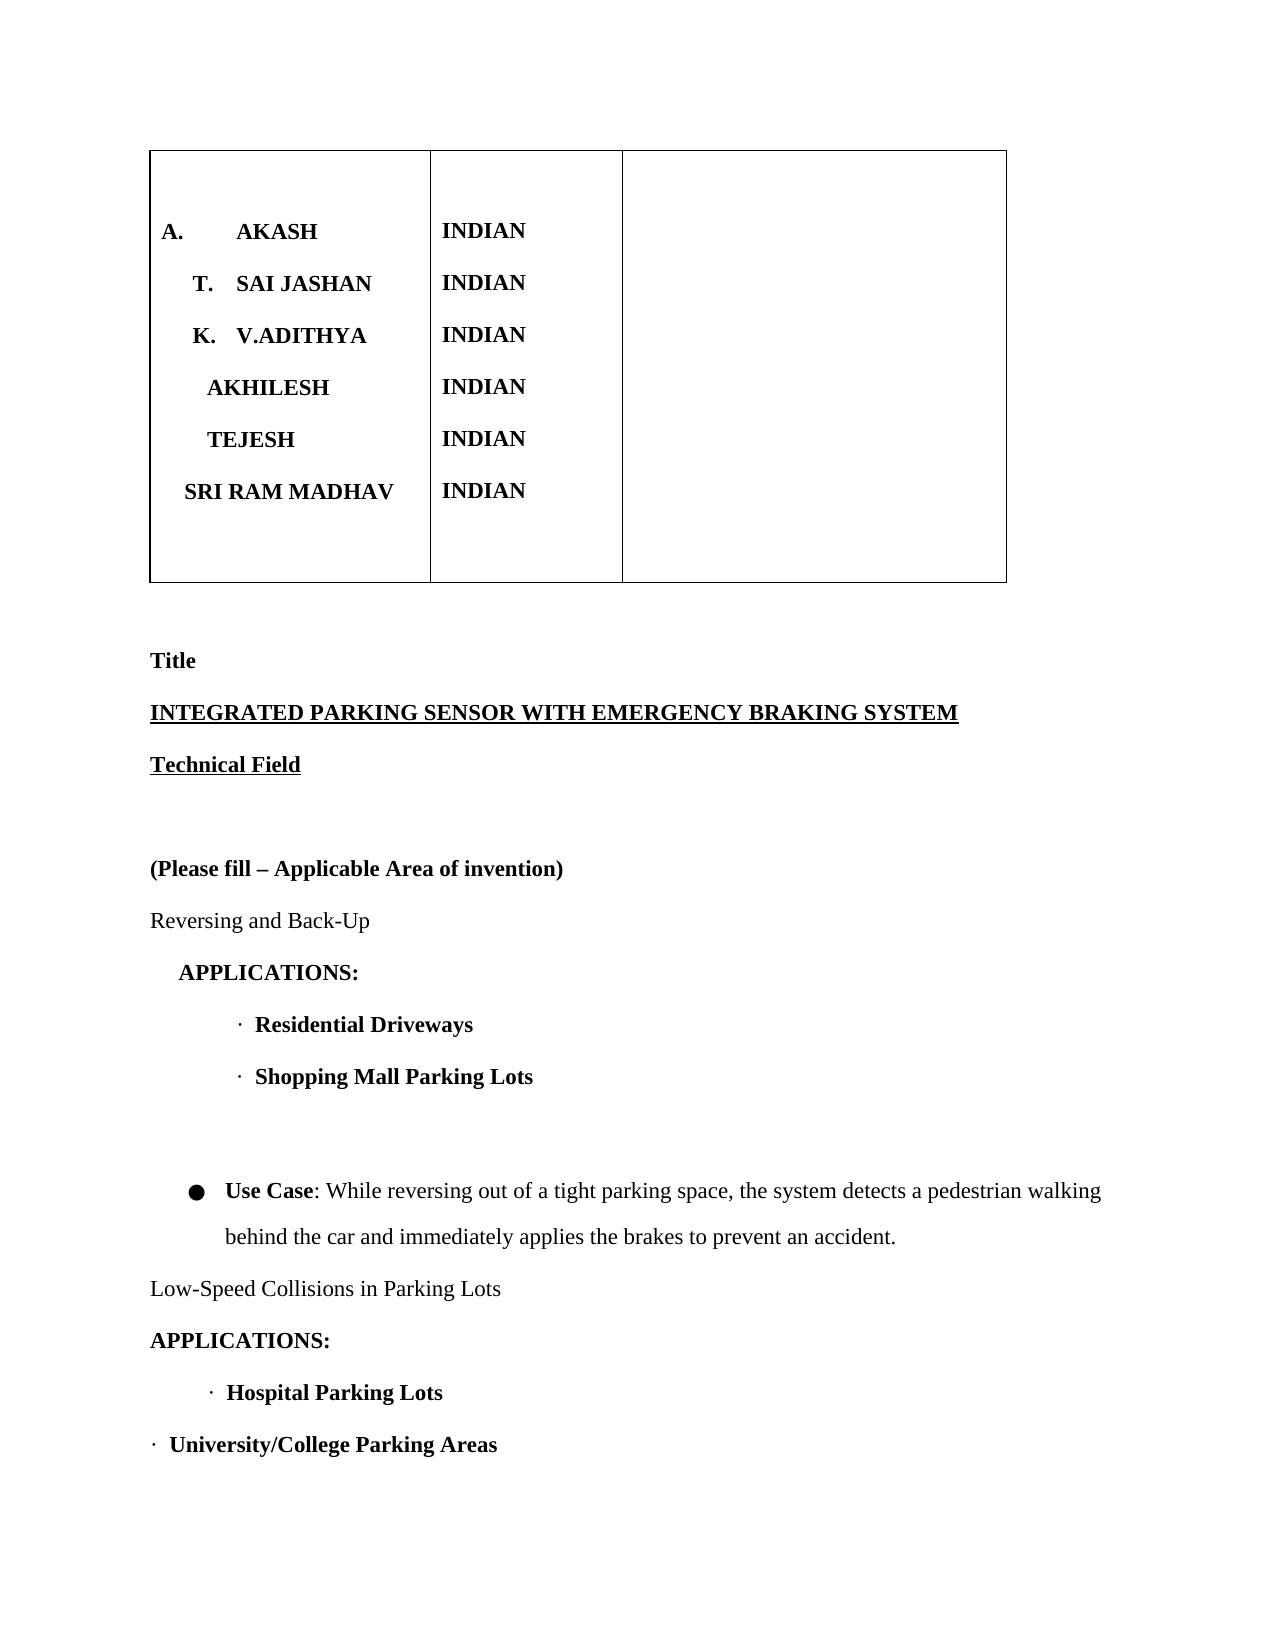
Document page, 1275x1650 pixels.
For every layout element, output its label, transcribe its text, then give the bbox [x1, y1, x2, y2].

text APPLICATIONS: [150, 1327, 1125, 1353]
text Technical Field [150, 751, 1125, 778]
text INTEGRATED PARKING SENSOR WITH EMERGENCY BRAKING SYSTEM [150, 699, 1125, 726]
text · Hospital Parking Lots [150, 1379, 1125, 1405]
text Reversing and Back-Up [150, 907, 1125, 934]
table_cell AKASH SAI JASHAN V.ADITHYA AKHILESH TEJESH SRI RAM MADHAV [151, 151, 430, 582]
table_cell [623, 151, 1006, 582]
text · Shopping Mall Parking Lots [150, 1063, 1125, 1089]
text (Please fill – Applicable Area of invention) [150, 855, 1125, 882]
list Use Case: While reversing out of a tight parking space, the system detects a pedestrian walking behind the car and immediately applies the brakes to prevent an accident. [187, 1167, 1125, 1249]
text Low-Speed Collisions in Parking Lots [150, 1275, 1125, 1301]
text · University/College Parking Areas [150, 1431, 1125, 1457]
table_cell INDIAN INDIAN INDIAN INDIAN INDIAN INDIAN [431, 151, 622, 582]
text APPLICATIONS: [150, 959, 1125, 986]
text · Residential Driveways [150, 1011, 1125, 1038]
text Title [150, 647, 1125, 674]
